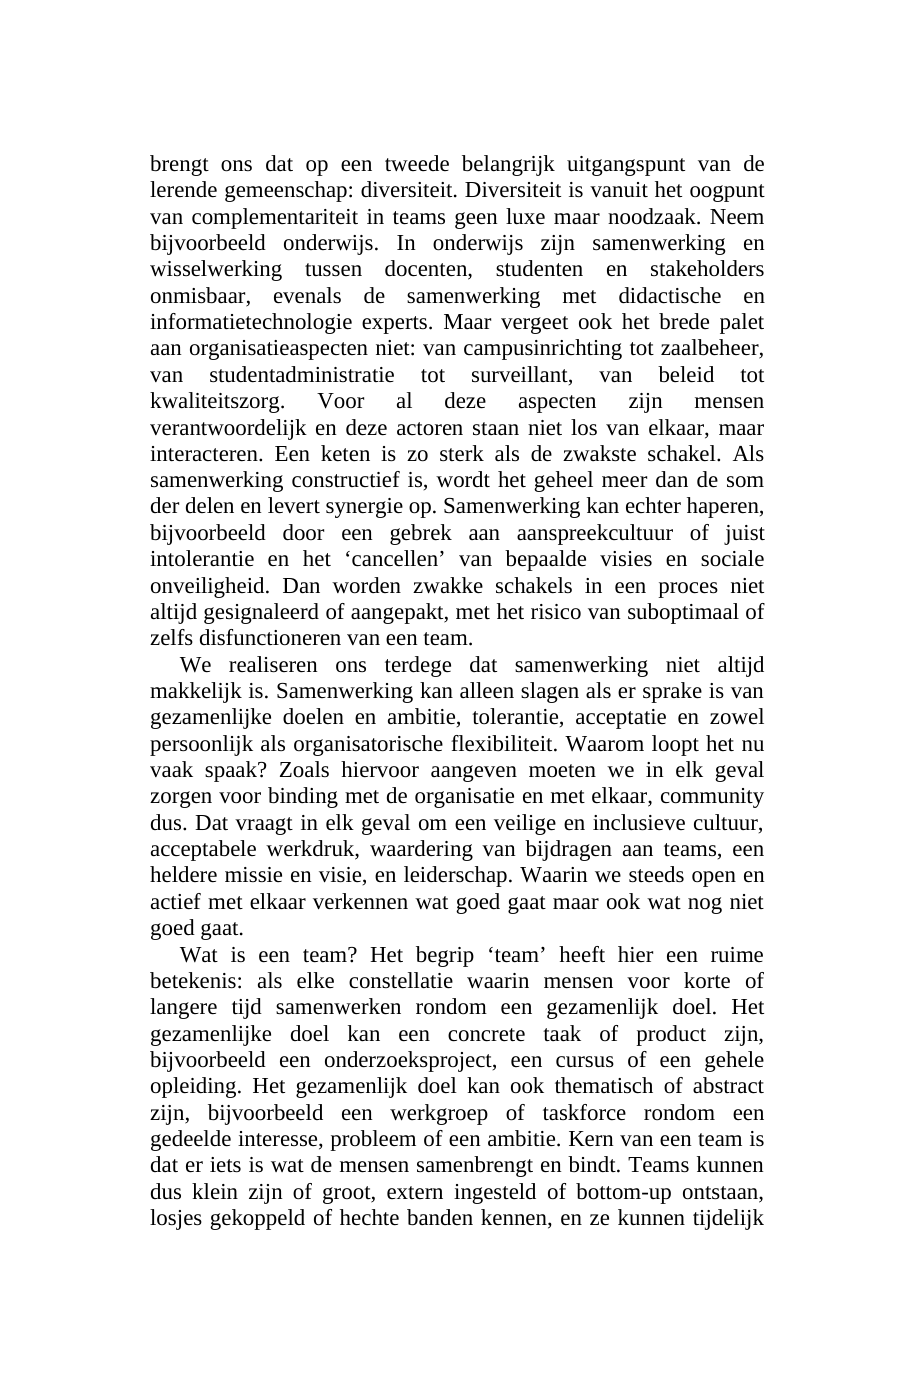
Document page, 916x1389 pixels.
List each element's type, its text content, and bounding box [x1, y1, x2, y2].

text We realiseren ons terdege dat samenwerking niet altijd makkelijk is. Samenwerking kan alleen slagen als er sprake is van gezamenlijke doelen en ambitie, tolerantie, acceptatie en zowel persoonlijk als organisatorische flexibiliteit. Waarom loopt het nu vaak spaak? Zoals hiervoor aangeven moeten we in elk geval zorgen voor binding met de organisatie en met elkaar, community dus. Dat vraagt in elk geval om een veilige en inclusieve cultuur, acceptabele werkdruk, waardering van bijdragen aan teams, een heldere missie en visie, en leiderschap. Waarin we steeds open en actief met elkaar verkennen wat goed gaat maar ook wat nog niet goed gaat. [150, 651, 766, 941]
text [150, 150, 766, 651]
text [150, 941, 766, 1231]
